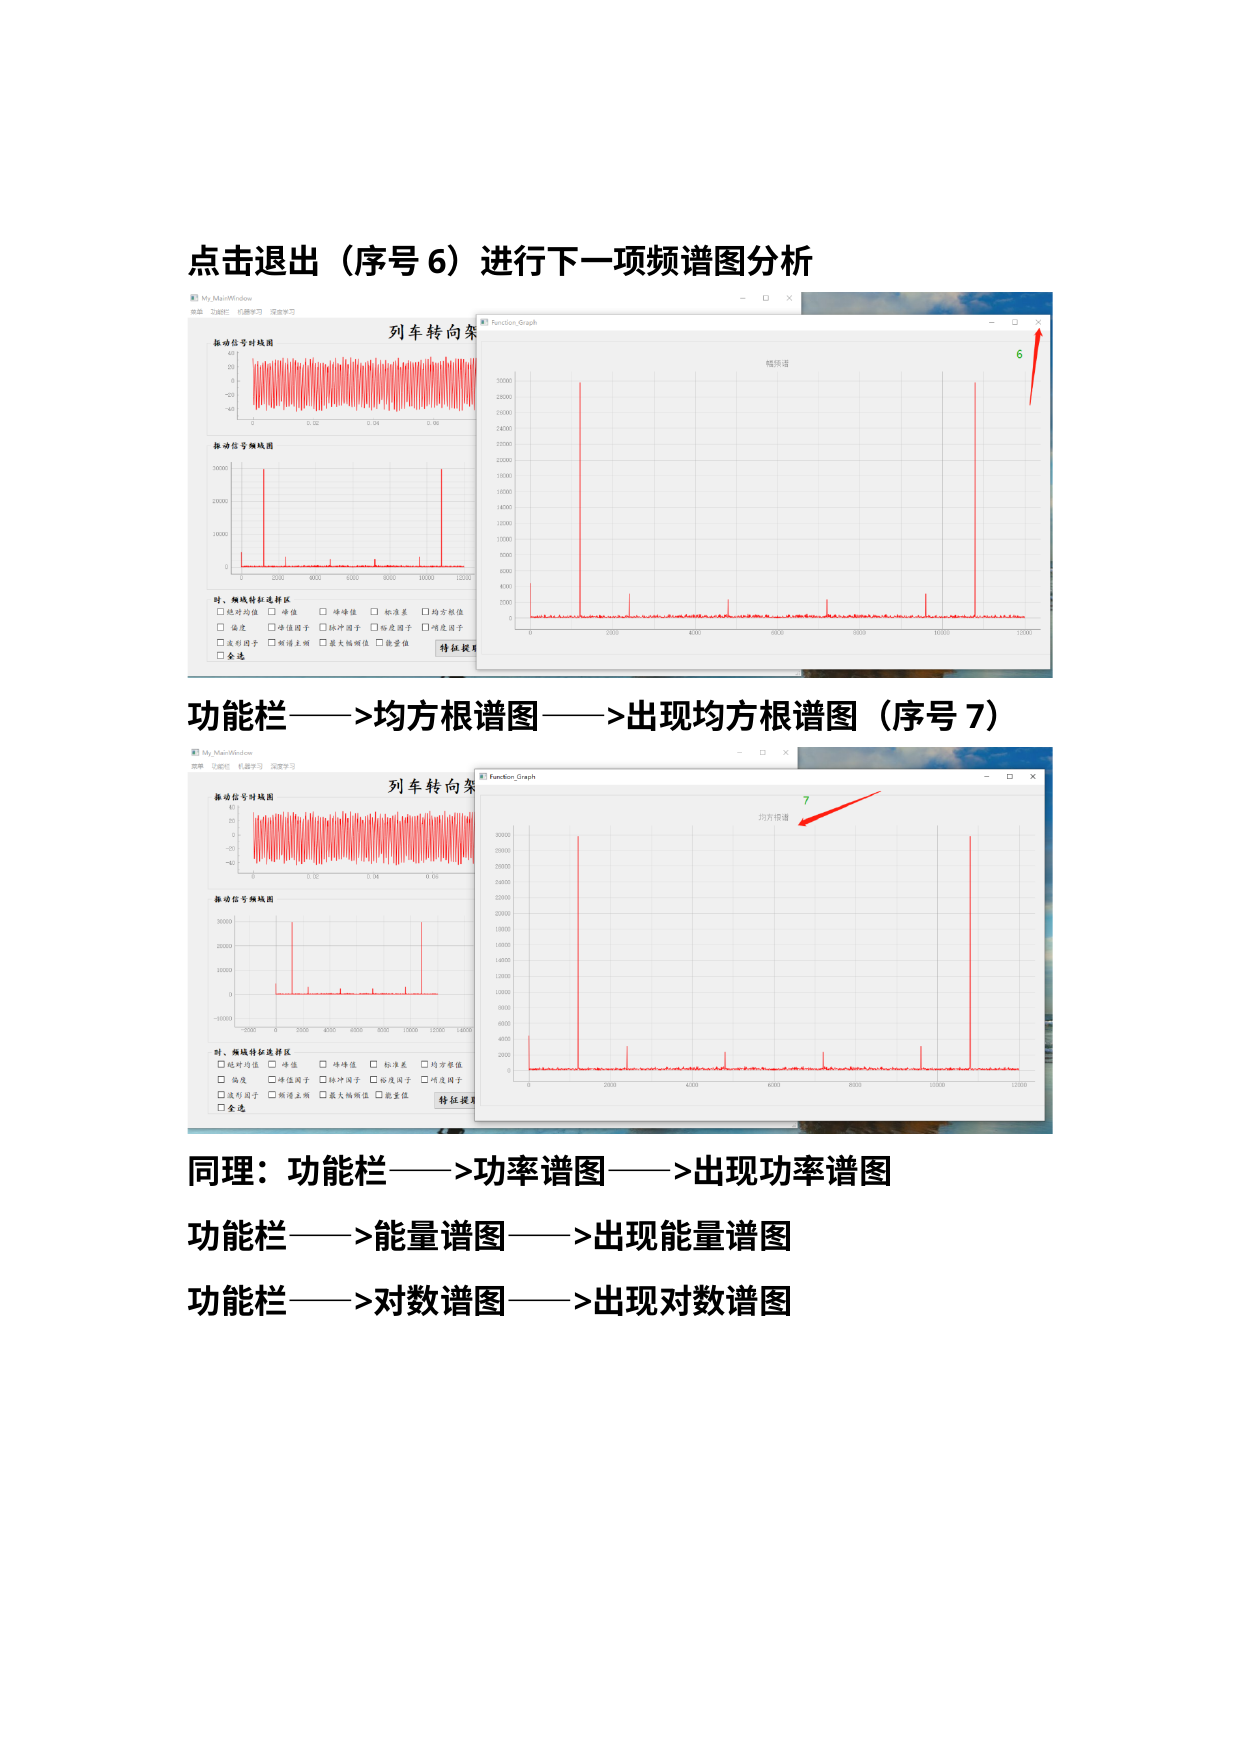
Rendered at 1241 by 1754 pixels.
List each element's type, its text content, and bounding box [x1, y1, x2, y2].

text 点击退出（序号6）进行下一项频谱图分析 [187, 227, 1053, 292]
text 功能栏——>对数谱图——>出现对数谱图 [187, 1267, 1053, 1332]
text 功能栏——>能量谱图——>出现能量谱图 [187, 1202, 1053, 1267]
text 同理：功能栏——>功率谱图——>出现功率谱图 [187, 1137, 1053, 1202]
picture [187, 747, 1053, 1134]
picture [187, 292, 1053, 678]
text 功能栏——>均方根谱图——>出现均方根谱图（序号7） [187, 682, 1053, 747]
